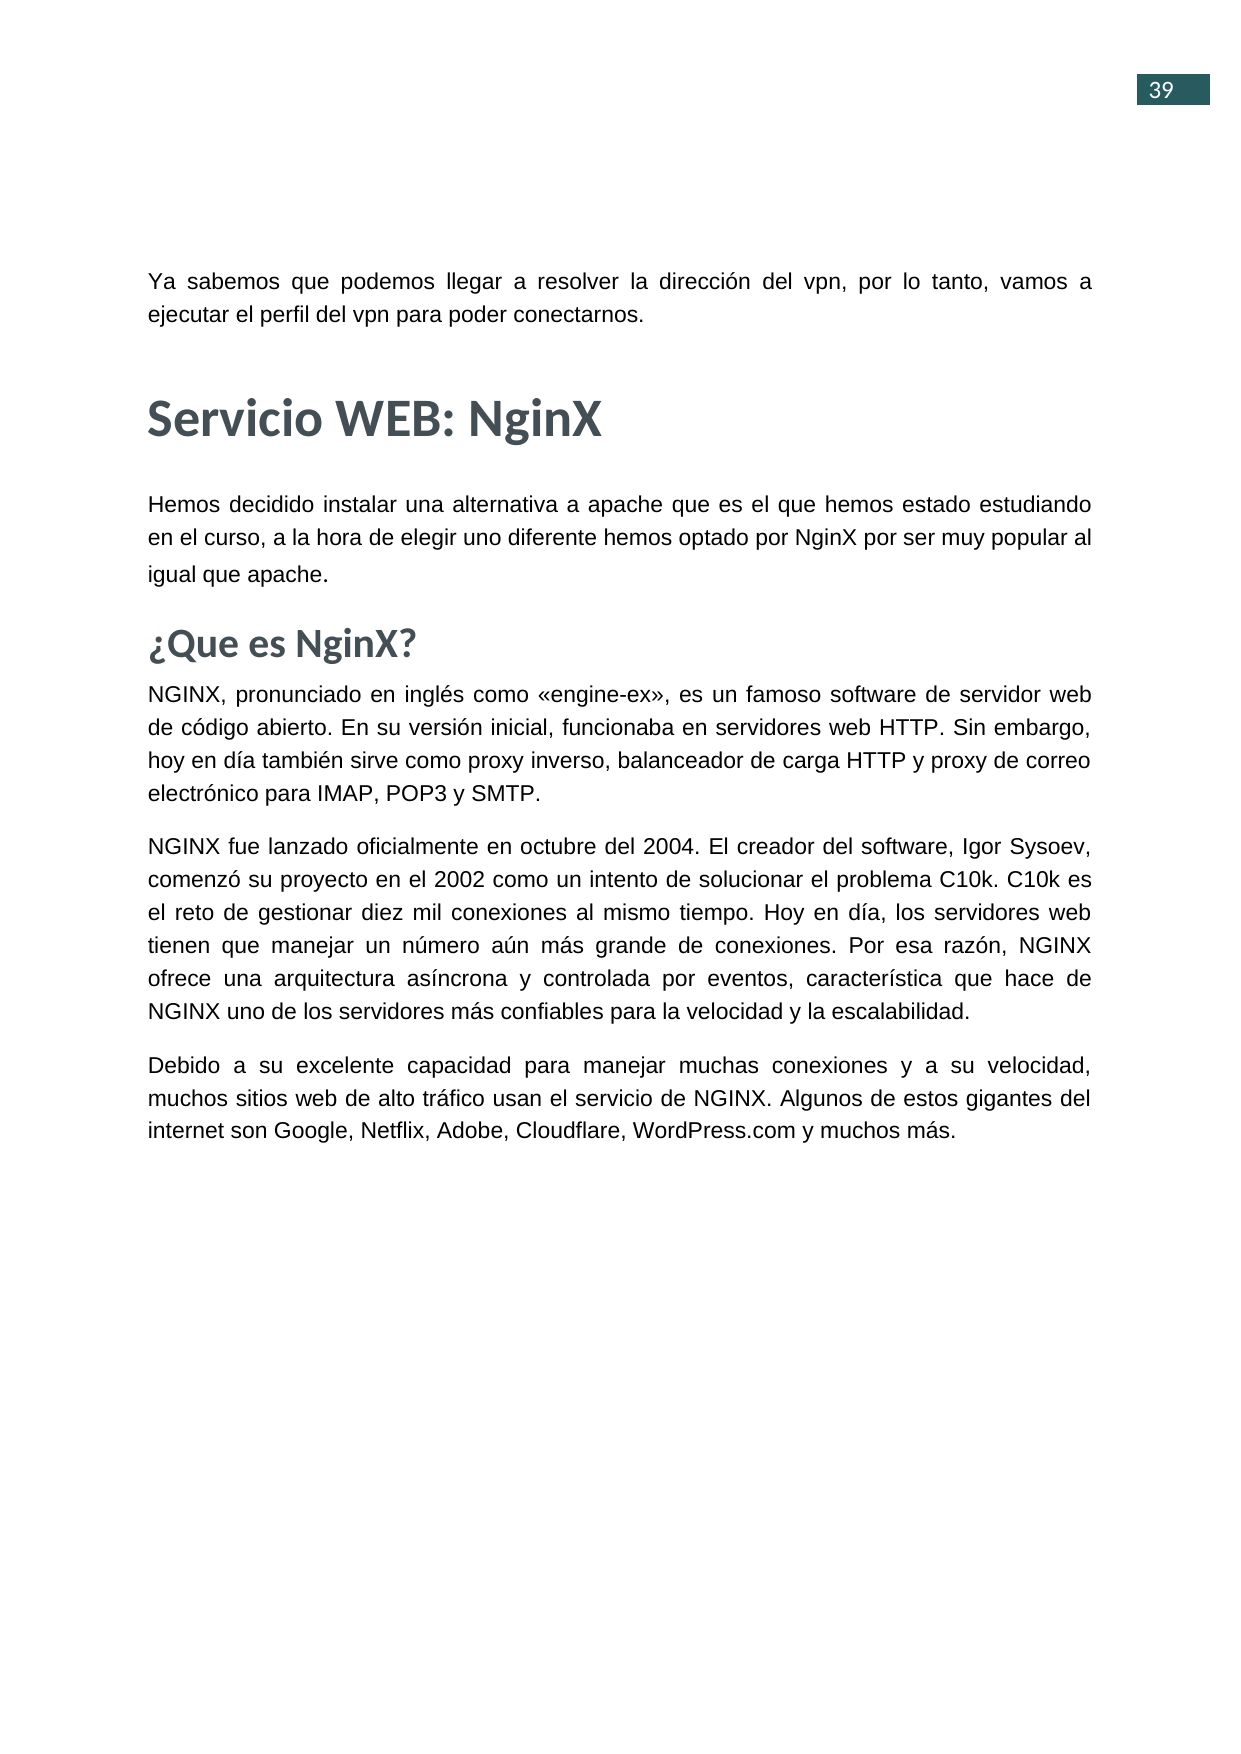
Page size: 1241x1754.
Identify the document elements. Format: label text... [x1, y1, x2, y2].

text Debido a su excelente capacidad para manejar muchas conexiones y a su velocidad, muchos sitios web de alto tráfico usan el servicio de NGINX. Algunos de estos gigantes del internet son Google, Netflix, Adobe, Cloudflare, WordPress.com y muchos más. [148, 1052, 1092, 1144]
text NGINX, pronunciado en inglés como «engine-ex», es un famoso software de servidor web de código abierto. En su versión inicial, funcionaba en servidores web HTTP. Sin embargo, hoy en día también sirve como proxy inverso, balanceador de carga HTTP y proxy de correo electrónico para IMAP, POP3 y SMTP. [148, 681, 1092, 806]
subtitle Servicio WEB: NginX [148, 384, 1092, 450]
subtitle ¿Que es NginX? [148, 617, 1092, 668]
text Ya sabemos que podemos llegar a resolver la dirección del vpn, por lo tanto, vamos a ejecutar el perfil del vpn para poder conectarnos. [148, 268, 1092, 327]
text NGINX fue lanzado oficialmente en octubre del 2004. El creador del software, Igor Sysoev, comenzó su proyecto en el 2002 como un intento de solucionar el problema C10k. C10k es el reto de gestionar diez mil conexiones al mismo tiempo. Hoy en día, los servidores web tienen que manejar un número aún más grande de conexiones. Por esa razón, NGINX ofrece una arquitectura asíncrona y controlada por eventos, característica que hace de NGINX uno de los servidores más confiables para la velocidad y la escalabilidad. [148, 833, 1092, 1024]
text Hemos decidido instalar una alternativa a apache que es el que hemos estado estudiando en el curso, a la hora de elegir uno diferente hemos optado por NginX por ser muy popular al igual que apache. [148, 491, 1092, 589]
